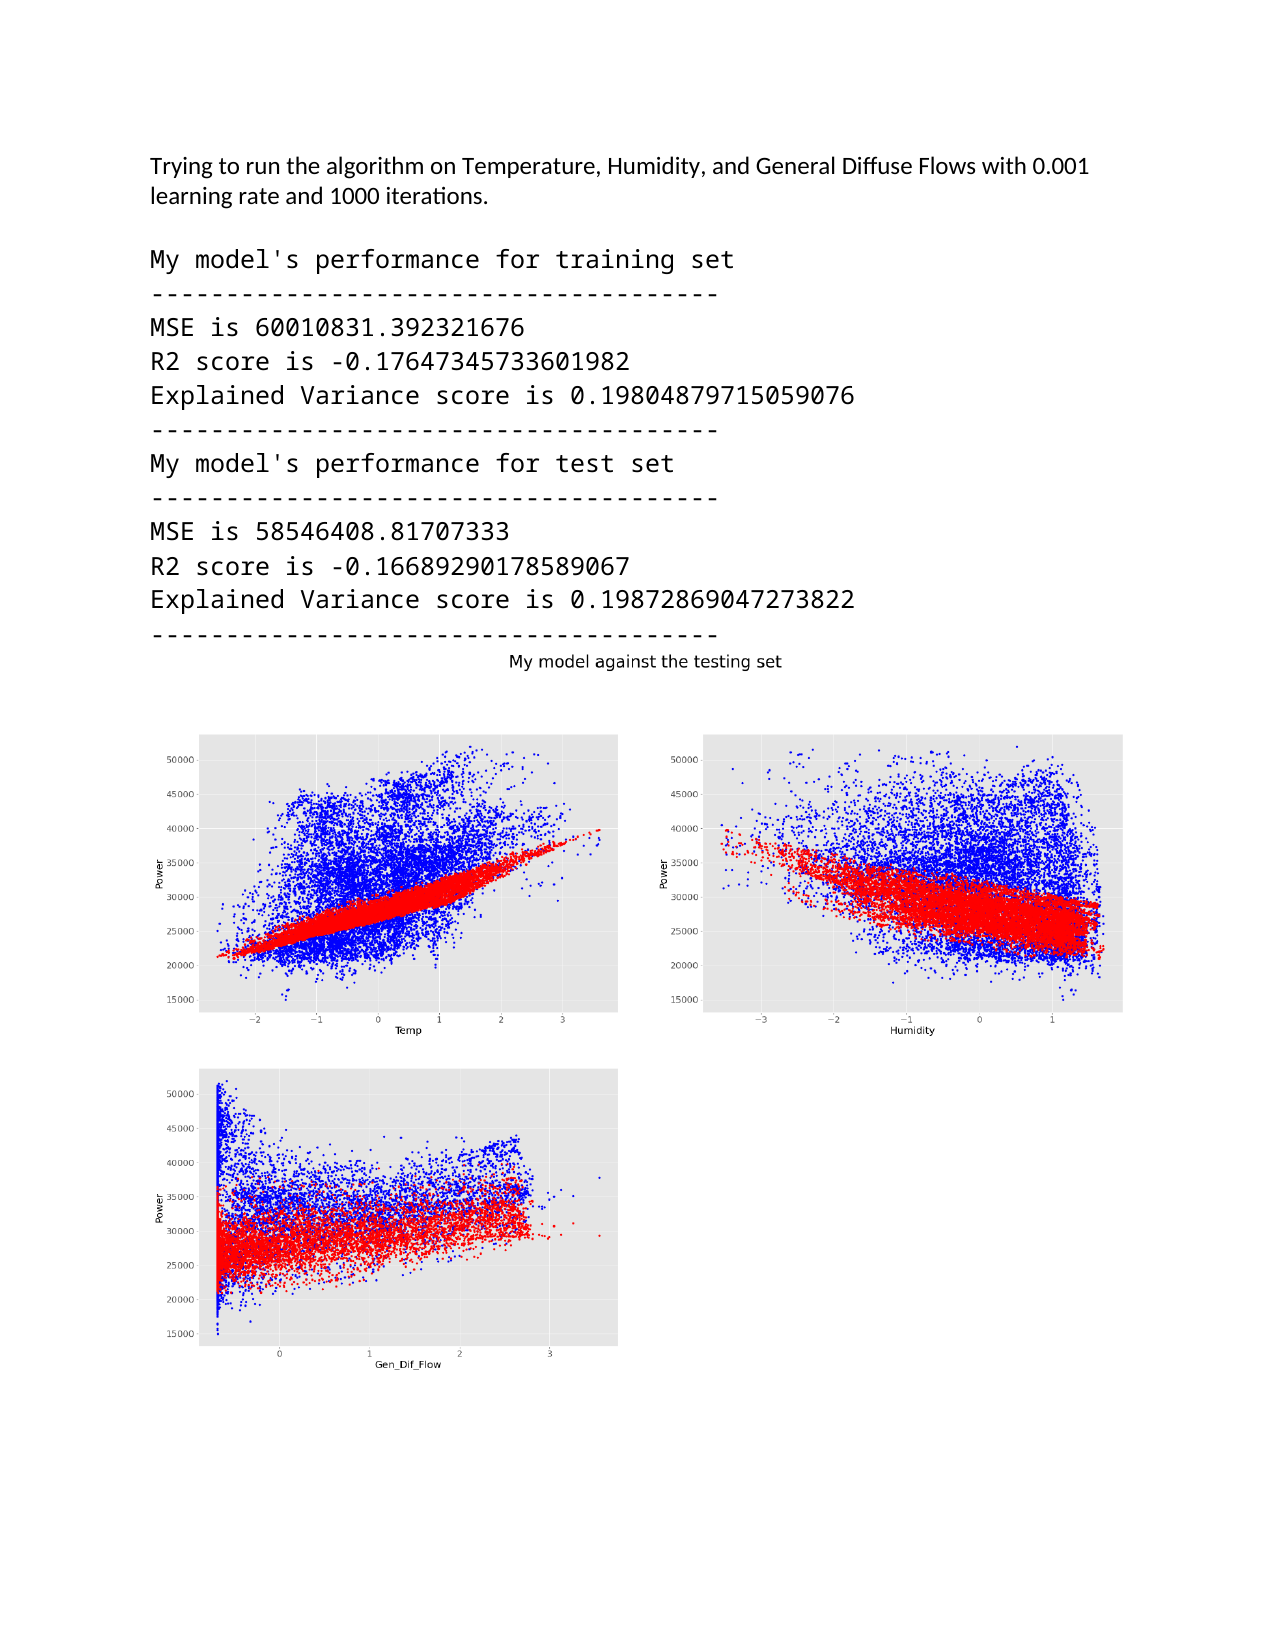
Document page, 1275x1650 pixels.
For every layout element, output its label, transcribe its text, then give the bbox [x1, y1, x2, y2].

text MSE is 58546408.81707333 [150, 514, 1125, 548]
text -------------------------------------- [150, 480, 1125, 514]
text My model's performance for training set [150, 242, 1125, 276]
text -------------------------------------- [150, 276, 1125, 310]
text Explained Variance score is 0.19872869047273822 [150, 582, 1125, 616]
text R2 score is -0.17647345733601982 [150, 344, 1125, 378]
text Trying to run the algorithm on Temperature, Humidity, and General Diffuse Flows with 0.001 learning rate and 1000 iterations. [150, 150, 1125, 211]
text R2 score is -0.16689290178589067 [150, 548, 1125, 582]
text -------------------------------------- [150, 412, 1125, 446]
text Explained Variance score is 0.19804879715059076 [150, 378, 1125, 412]
text -------------------------------------- [150, 616, 1125, 650]
text MSE is 60010831.392321676 [150, 310, 1125, 344]
picture [150, 650, 1125, 1374]
text My model's performance for test set [150, 446, 1125, 480]
